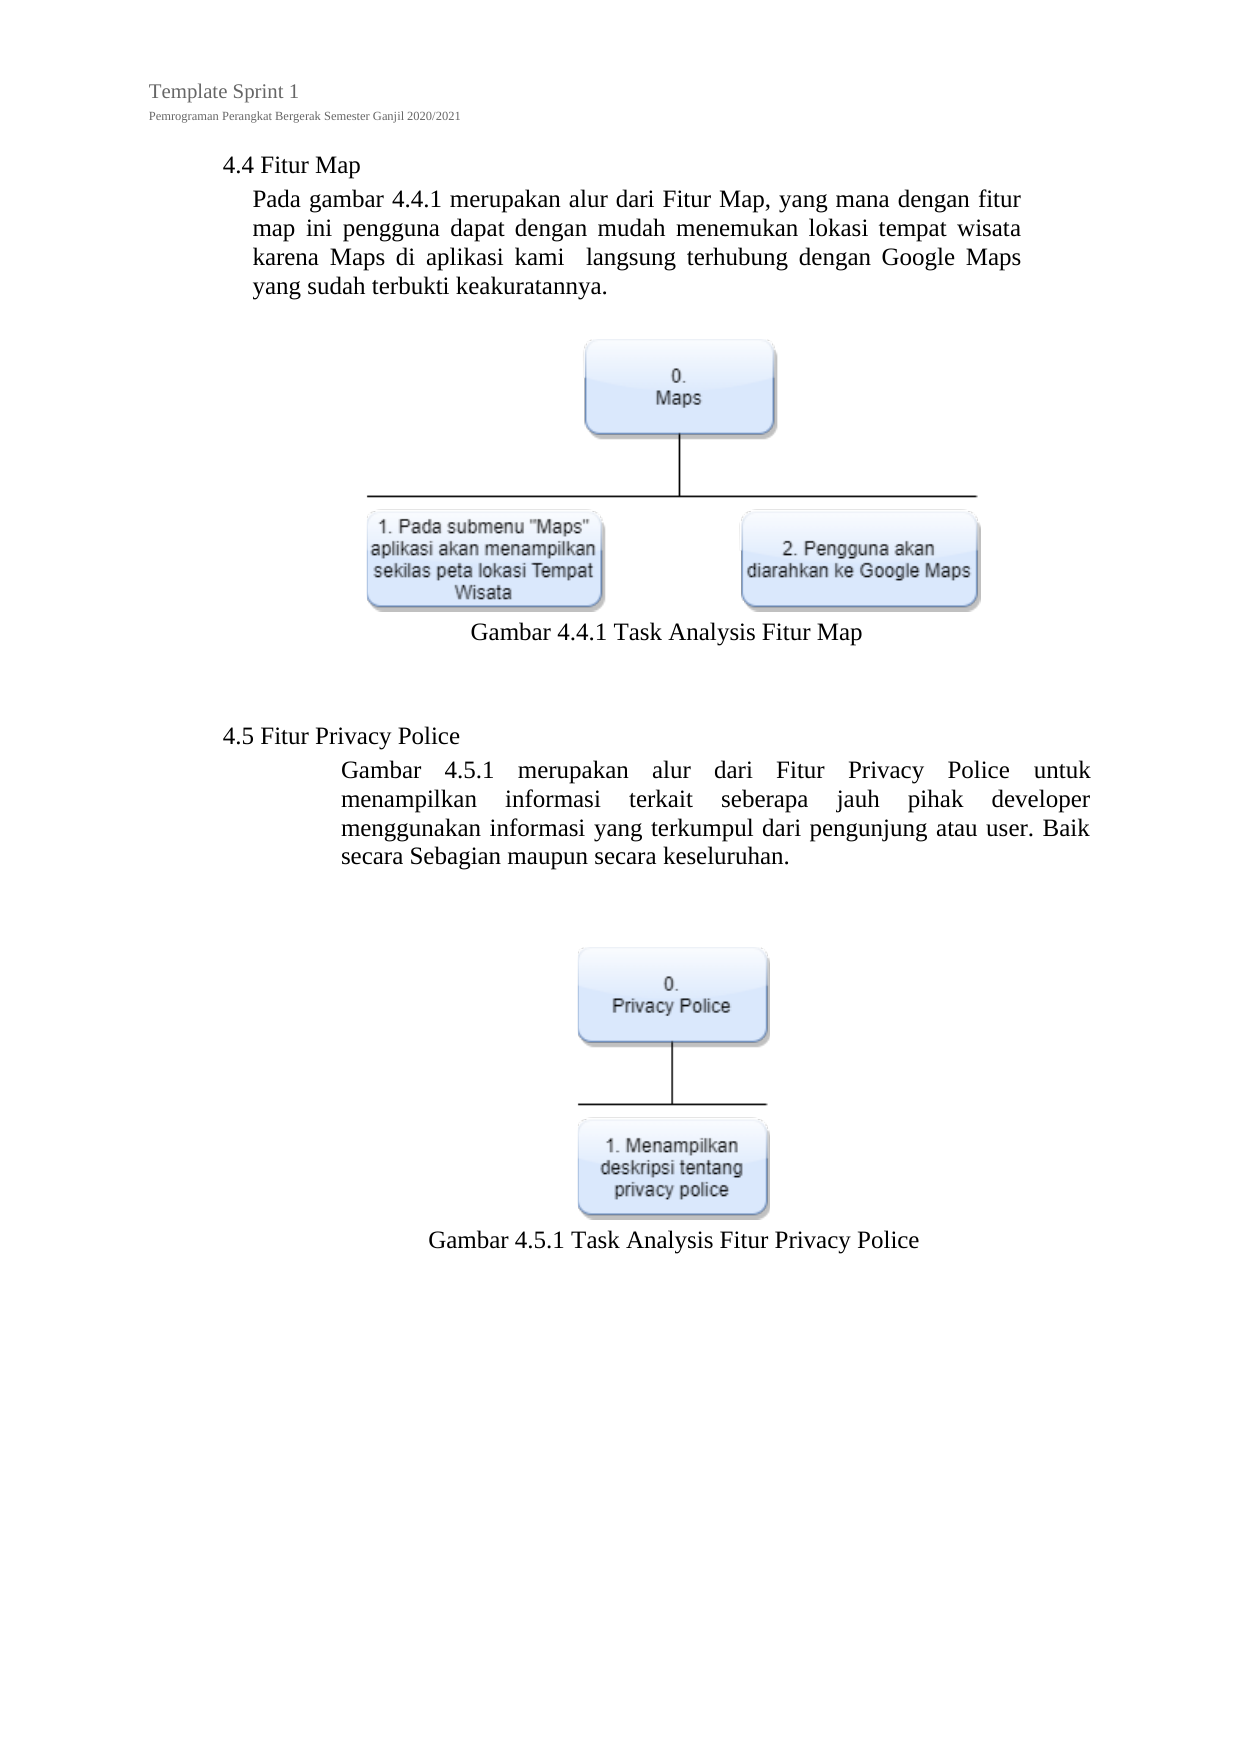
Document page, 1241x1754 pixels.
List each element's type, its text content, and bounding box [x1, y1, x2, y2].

text Gambar 4.4.1 Task Analysis Fitur Map [311, 617, 1022, 646]
text Pada gambar 4.4.1 merupakan alur dari Fitur Map, yang mana dengan fitur map ini pengguna dapat dengan mudah menemukan lokasi tempat wisata karena Maps di aplikasi kami langsung terhubung dengan Google Maps yang sudah terbukti keakuratannya. [252, 184, 1022, 299]
text 4.4 Fitur Map [223, 150, 1022, 179]
picture [577, 947, 770, 1220]
text Gambar 4.5.1 merupakan alur dari Fitur Privacy Police untuk menampilkan informasi terkait seberapa jauh pihak developer menggunakan informasi yang terkumpul dari pengunjung atau user. Baik secara Sebagian maupun secara keseluruhan. [341, 755, 1091, 870]
text 4.5 Fitur Privacy Police [223, 721, 1022, 749]
text Gambar 4.5.1 Task Analysis Fitur Privacy Police [326, 1225, 1022, 1254]
picture [366, 339, 981, 612]
